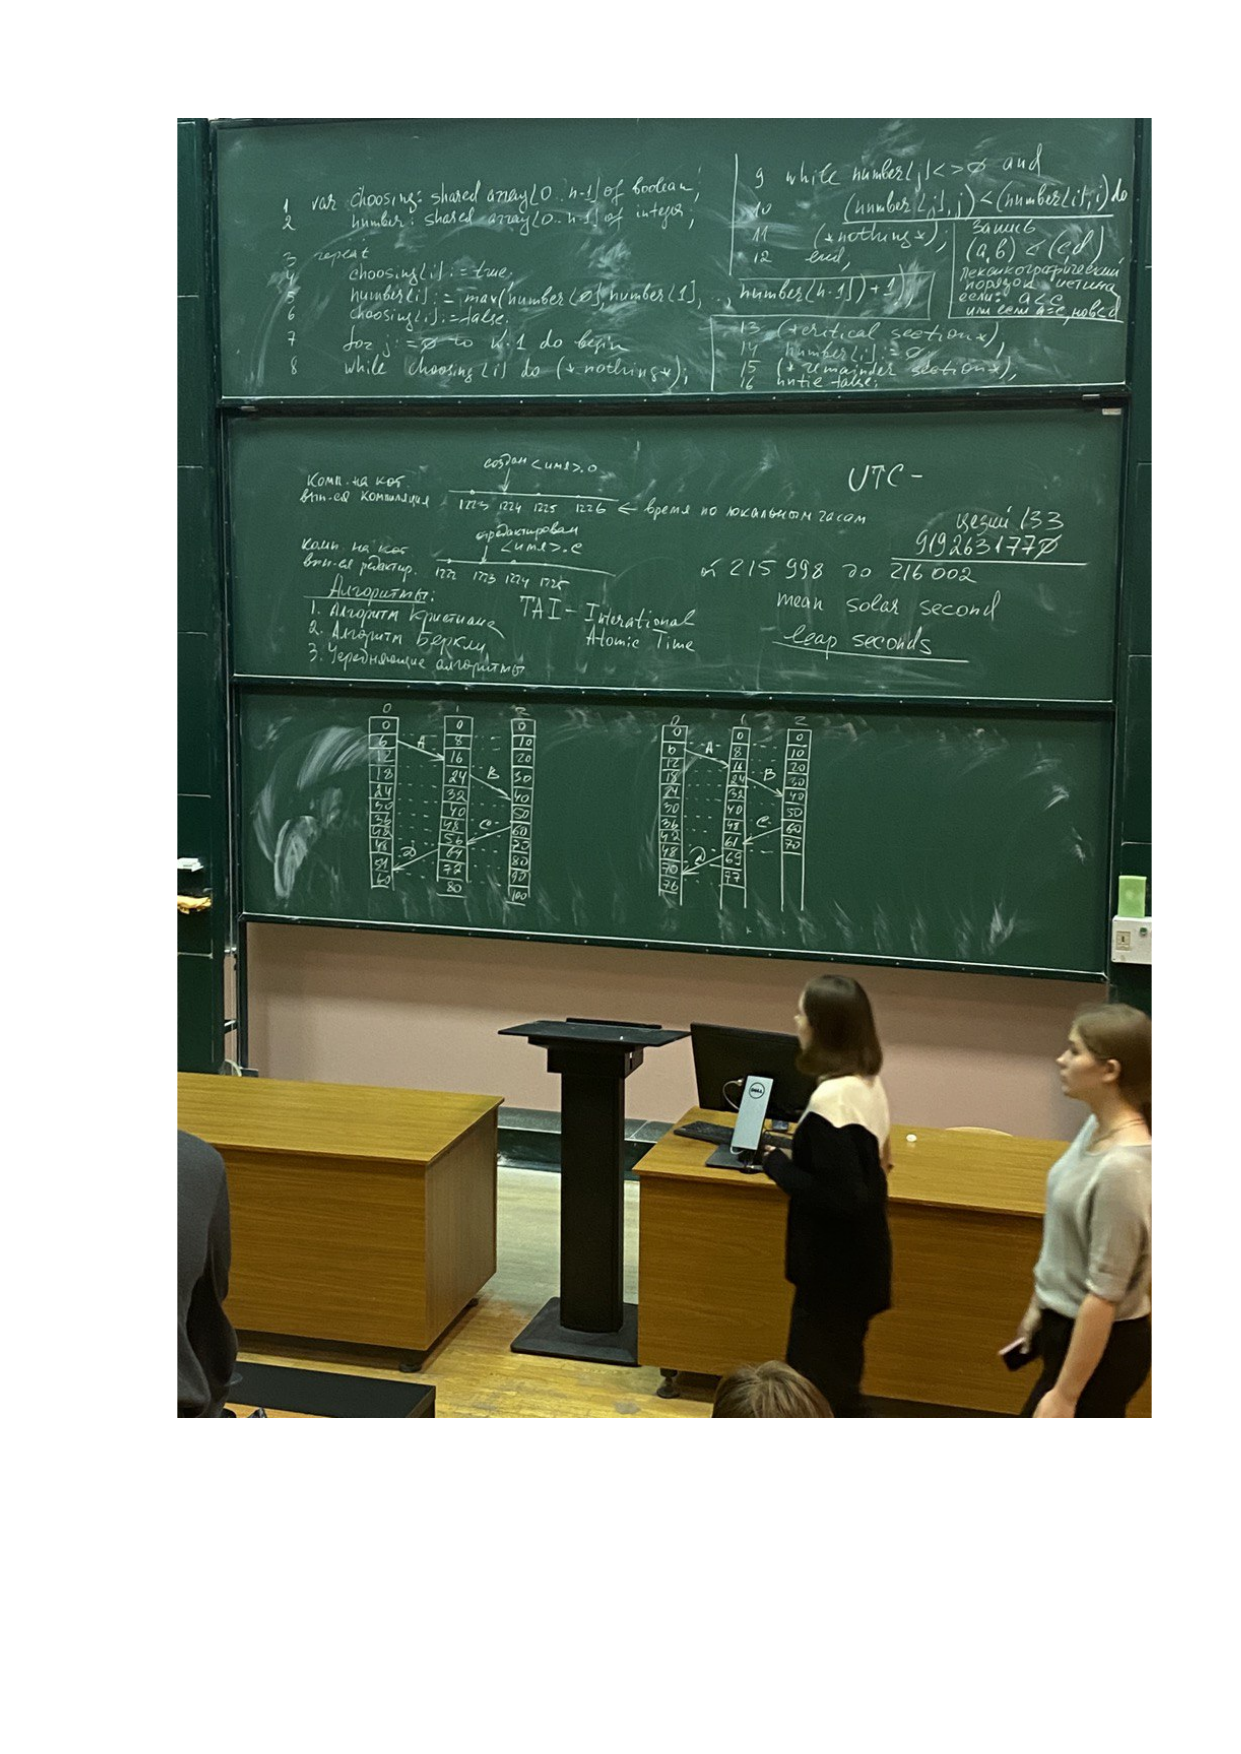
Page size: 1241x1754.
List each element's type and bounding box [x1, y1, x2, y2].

picture [177, 118, 1152, 1418]
